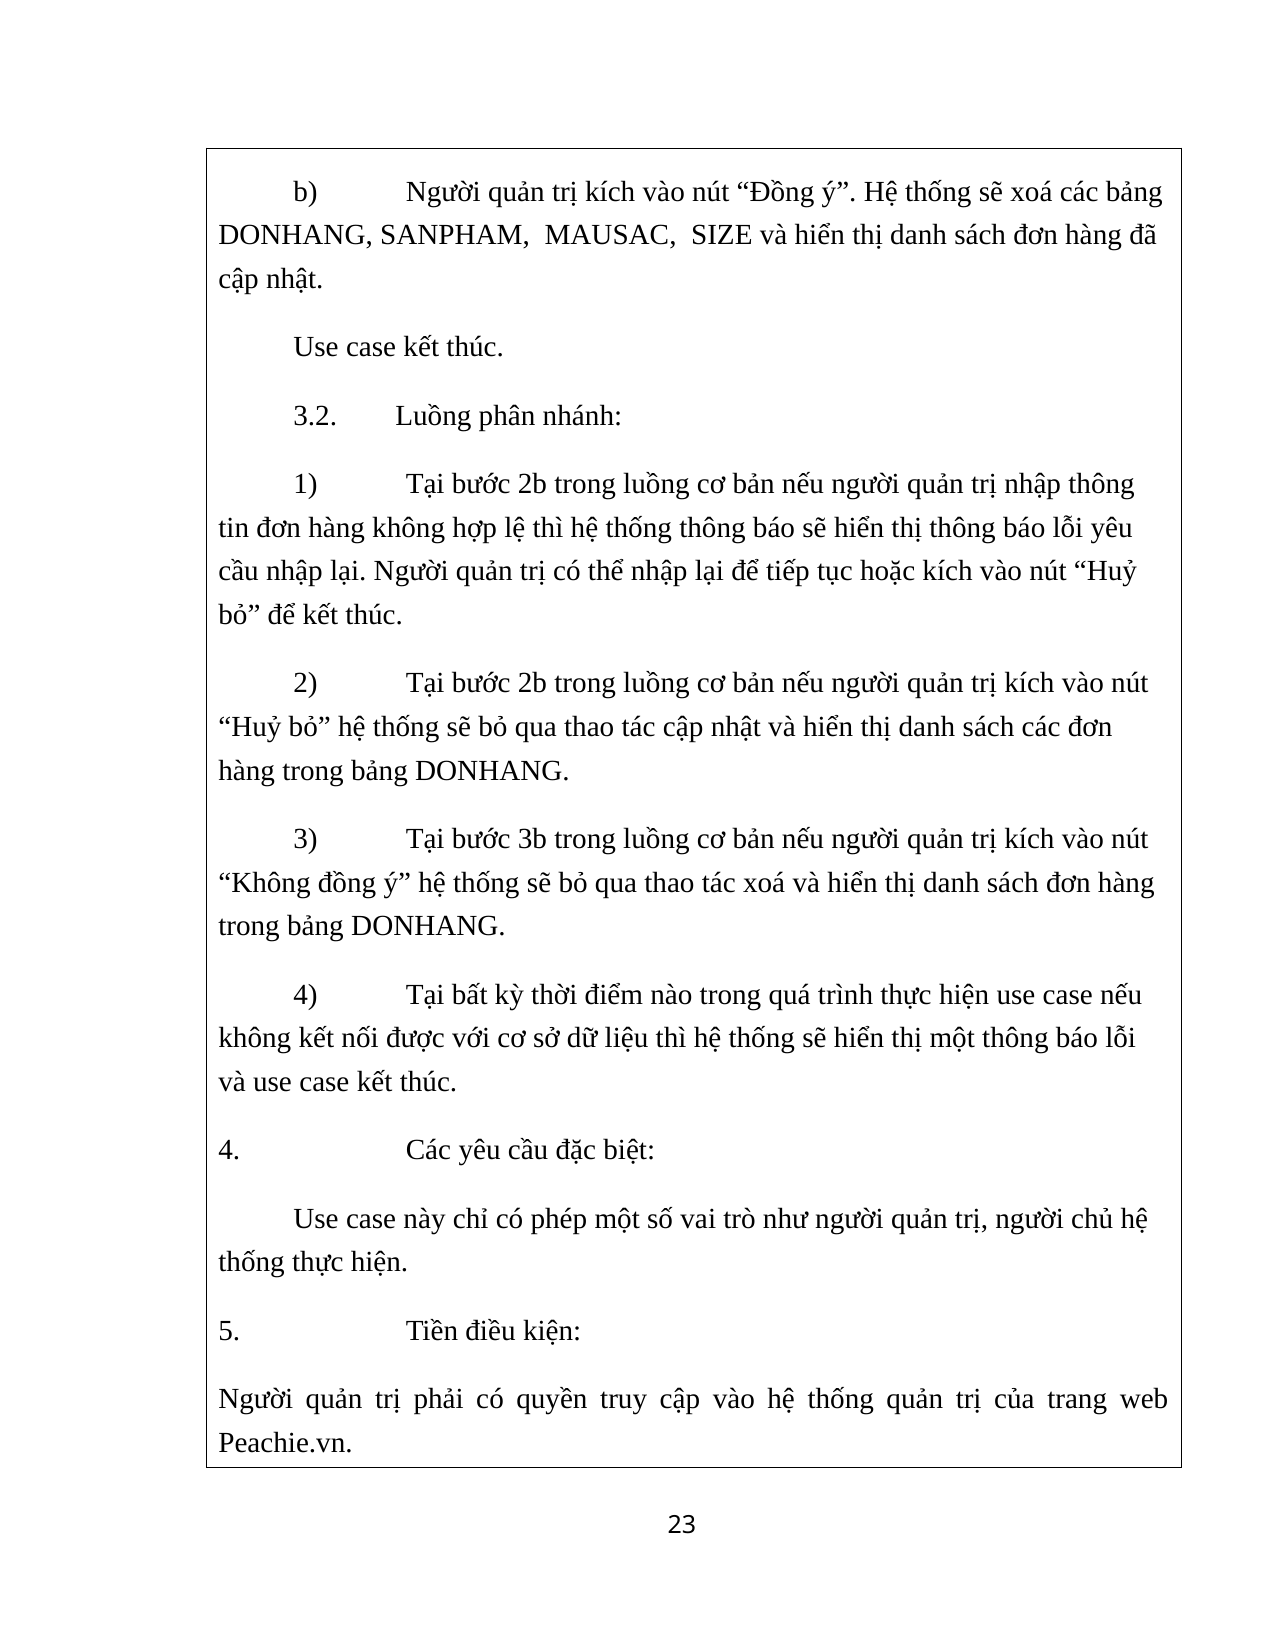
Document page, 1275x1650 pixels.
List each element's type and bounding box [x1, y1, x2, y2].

table_cell [207, 149, 1181, 1467]
